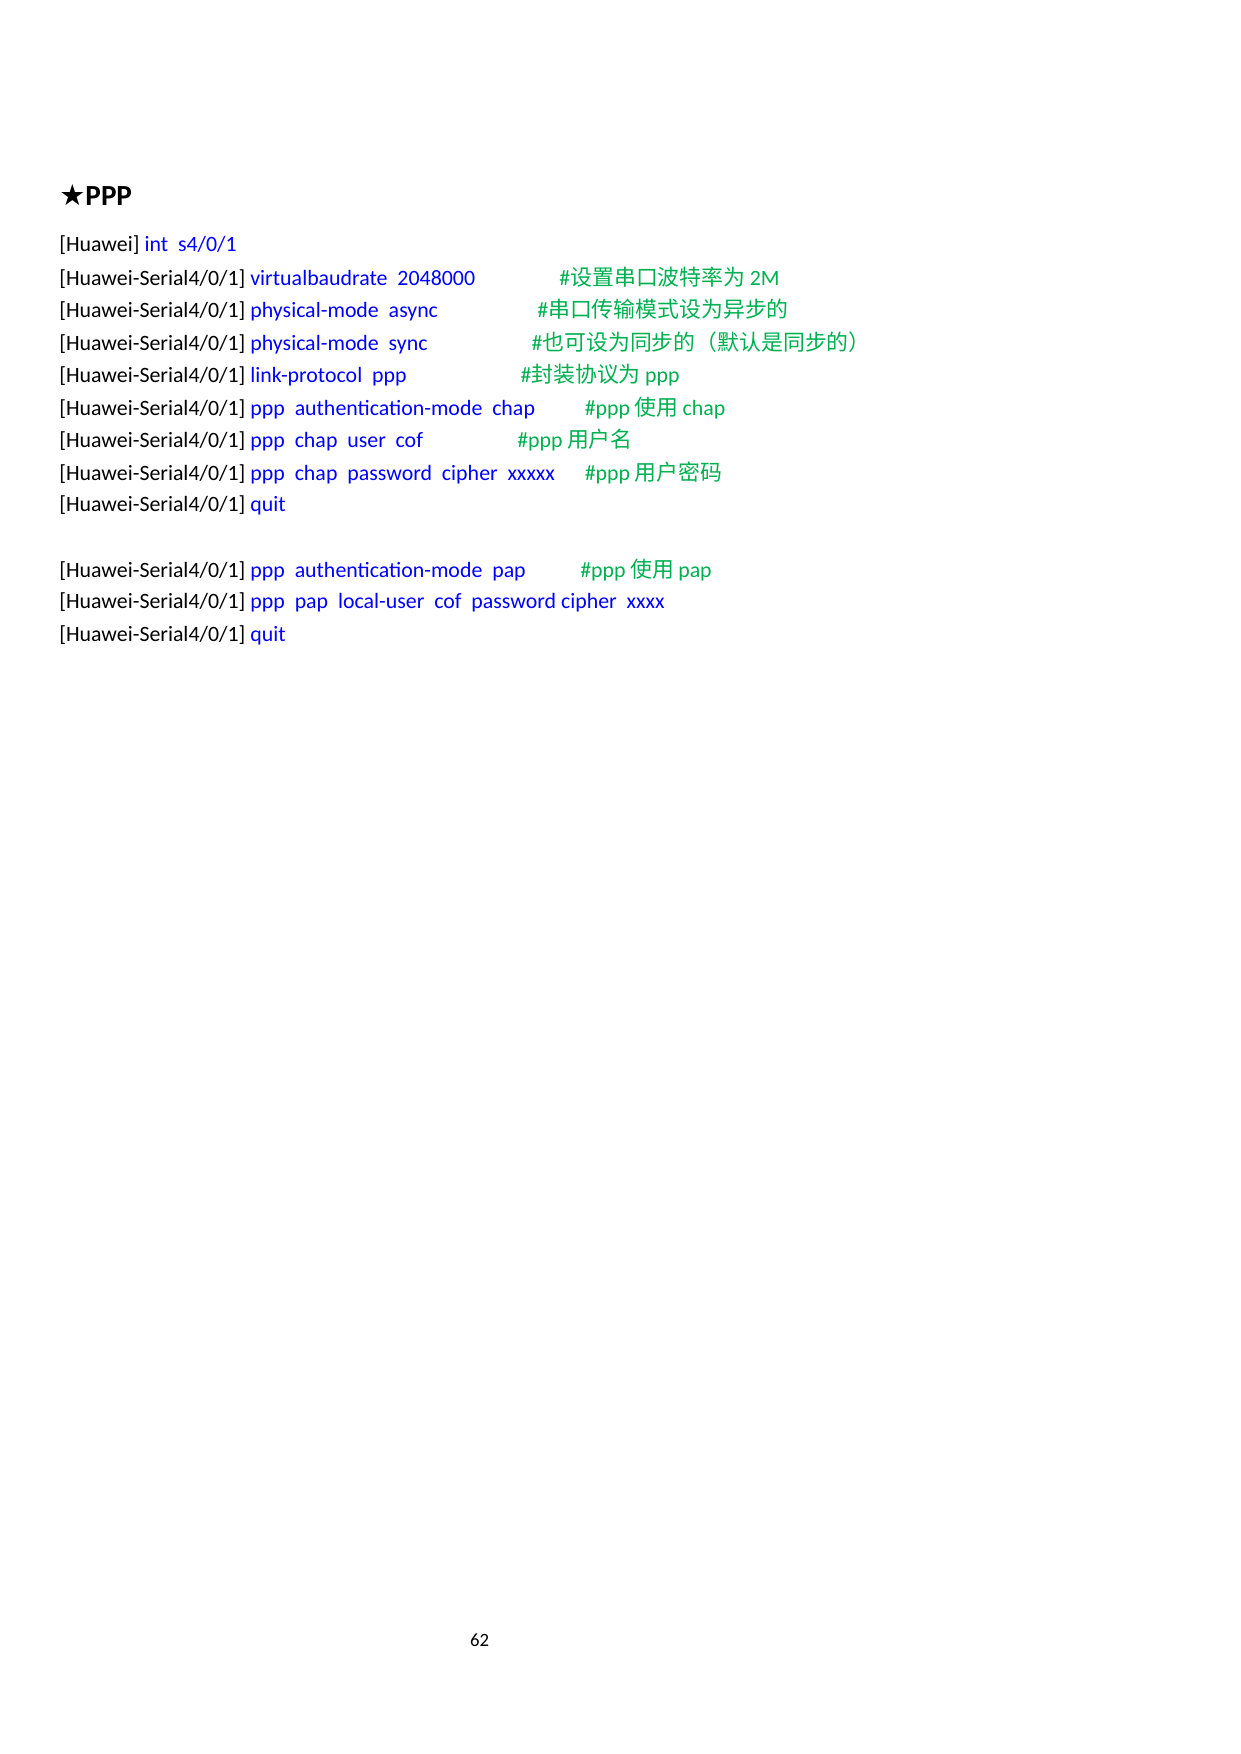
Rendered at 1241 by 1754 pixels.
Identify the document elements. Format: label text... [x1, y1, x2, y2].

text [Huawei-Serial4/0/1] ppp pap local-user cof password cipher xxxx [59, 584, 1181, 617]
text [Huawei-Serial4/0/1] quit [59, 617, 1181, 649]
text [Huawei-Serial4/0/1] physical-mode sync #也可设为同步的（默认是同步的） [59, 324, 1181, 357]
text [Huawei-Serial4/0/1] ppp authentication-mode pap #ppp使用pap [59, 552, 1181, 584]
text [Huawei-Serial4/0/1] ppp chap user cof #ppp用户名 [59, 422, 1181, 454]
text [Huawei-Serial4/0/1] link-protocol ppp #封装协议为ppp [59, 357, 1181, 389]
text [Huawei] int s4/0/1 [59, 227, 1181, 259]
text [Huawei-Serial4/0/1] quit [59, 487, 1181, 519]
text [Huawei-Serial4/0/1] virtualbaudrate 2048000 #设置串口波特率为2M [59, 259, 1181, 292]
text [Huawei-Serial4/0/1] ppp chap password cipher xxxxx #ppp用户密码 [59, 454, 1181, 487]
text ★PPP [59, 162, 1181, 227]
text [Huawei-Serial4/0/1] ppp authentication-mode chap #ppp使用chap [59, 389, 1181, 422]
text [Huawei-Serial4/0/1] physical-mode async #串口传输模式设为异步的 [59, 292, 1181, 324]
